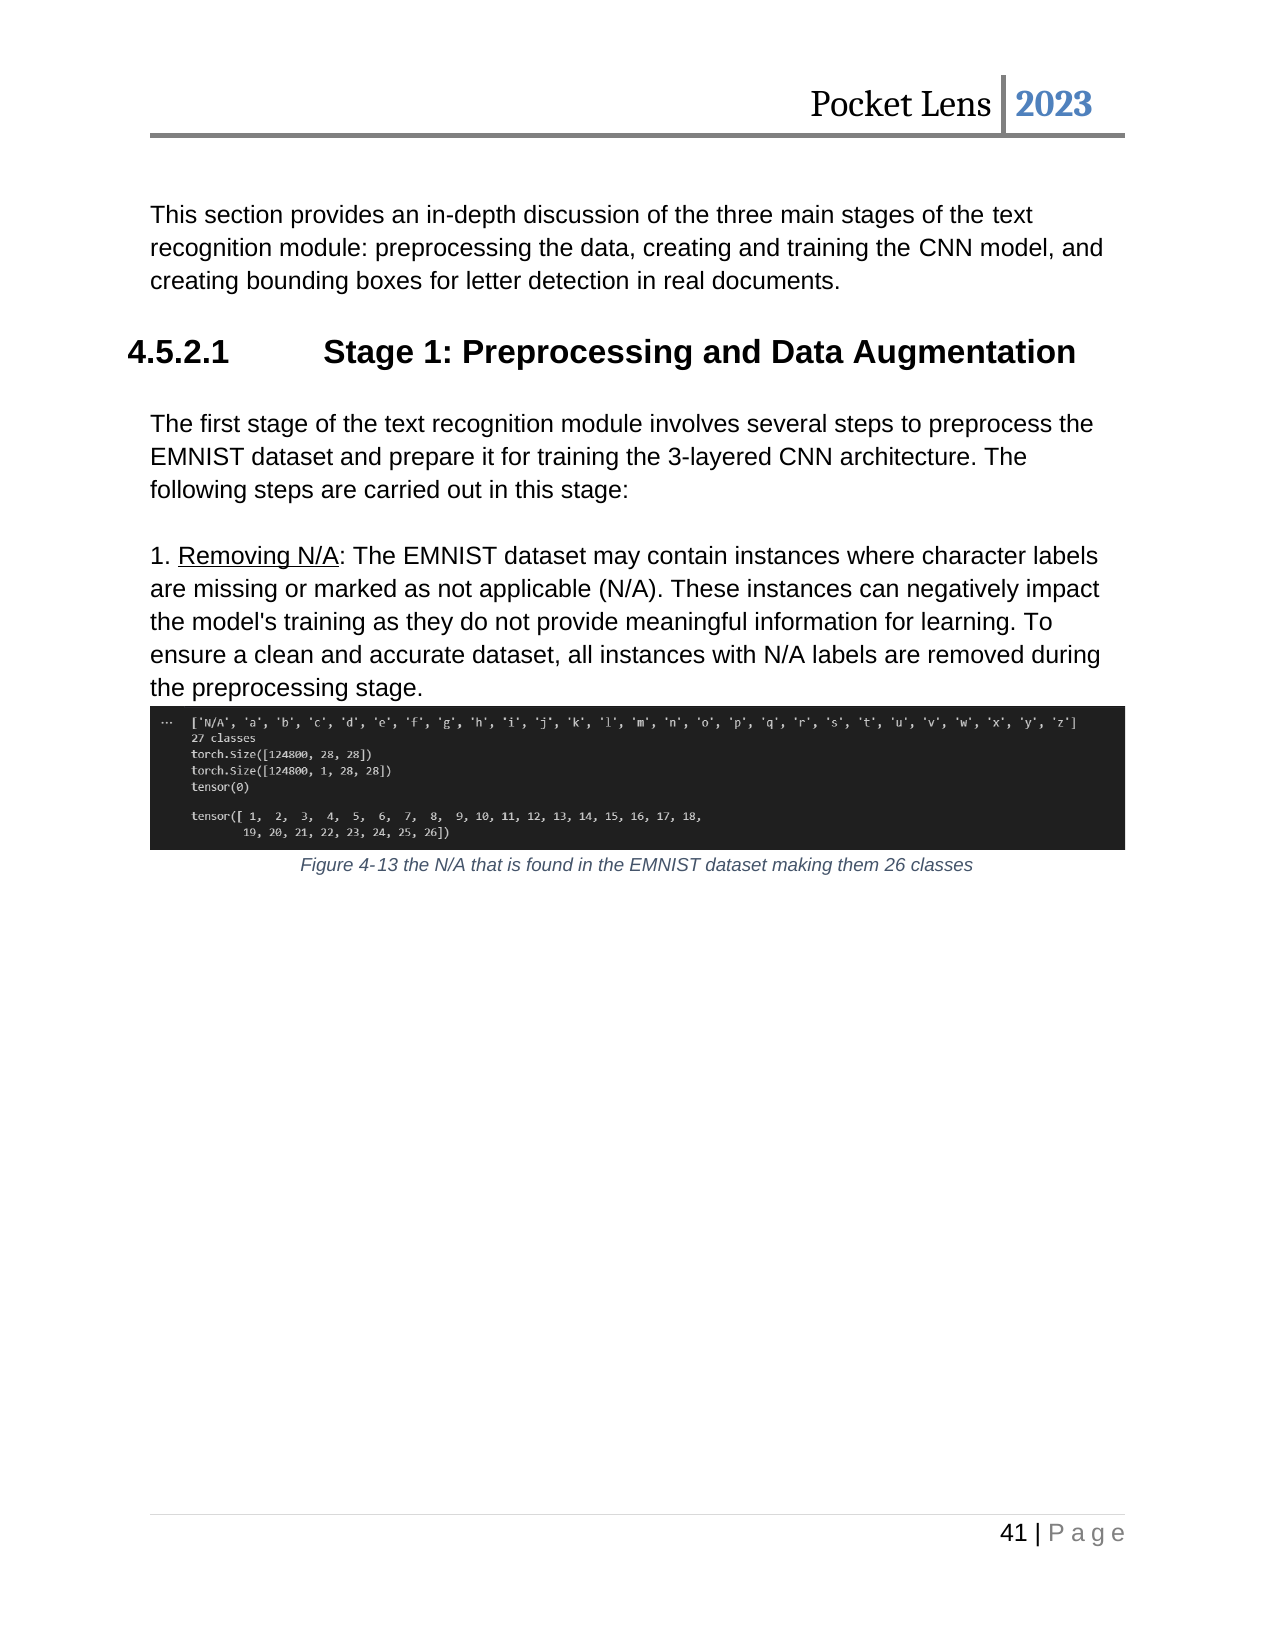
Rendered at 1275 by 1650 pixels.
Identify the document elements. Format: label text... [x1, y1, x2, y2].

text The first stage of the text recognition module involves several steps to preprocess the EMNIST dataset and prepare it for training the 3-layered CNN architecture. The following steps are carried out in this stage: [150, 409, 1125, 504]
text This section provides an in-depth discussion of the three main stages of the text recognition module: preprocessing the data, creating and training the CNN model, and creating bounding boxes for letter detection in real documents. [150, 199, 1125, 294]
subtitle Stage 1: Preprocessing and Data Augmentation [229, 332, 1125, 370]
text 1. Removing N/A: The EMNIST dataset may contain instances where character labels are missing or marked as not applicable (N/A). These instances can negatively impact the model's training as they do not provide meaningful information for learning. To ensure a clean and accurate dataset, all instances with N/A labels are removed during the preprocessing stage. [150, 541, 1125, 702]
picture [150, 706, 1125, 850]
